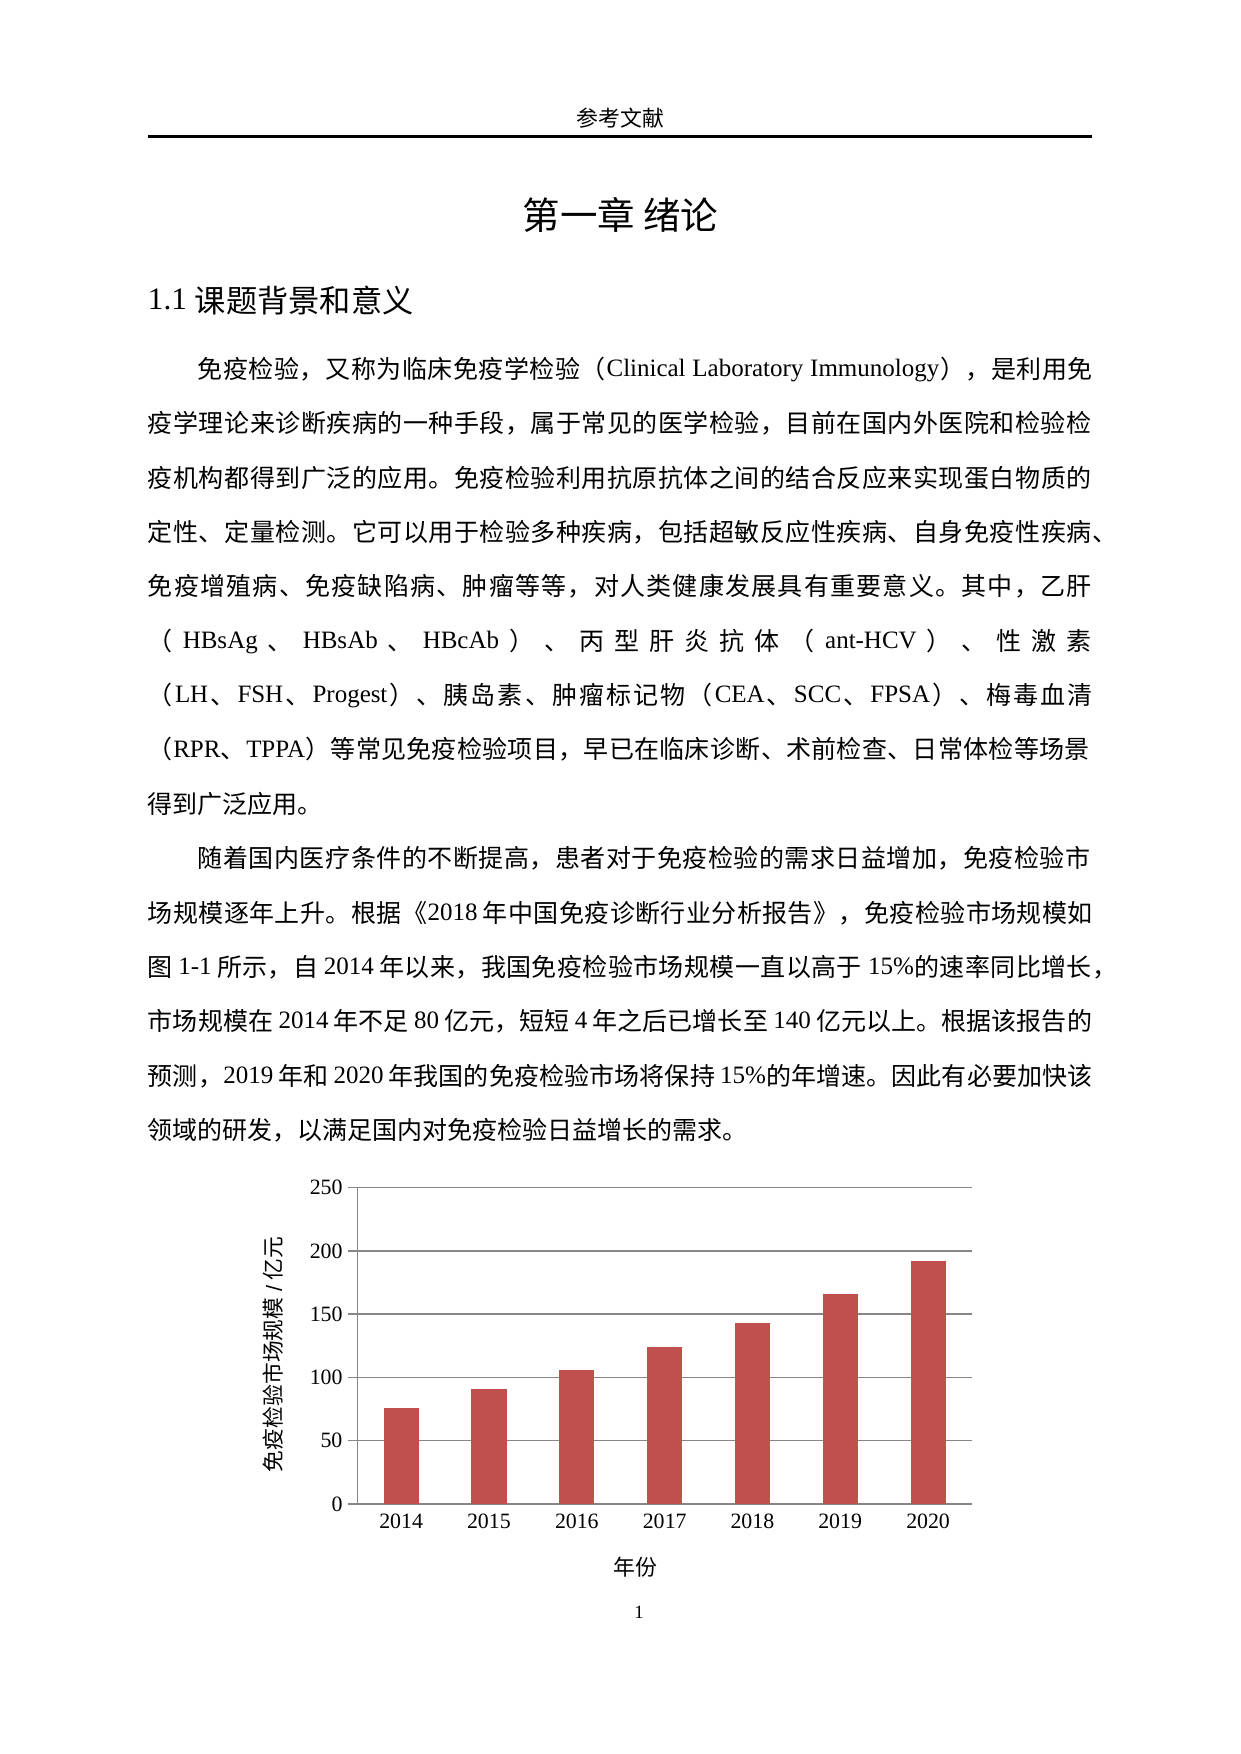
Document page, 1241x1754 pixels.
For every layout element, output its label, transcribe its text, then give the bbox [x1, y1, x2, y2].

subtitle 第一章 绪论 [148, 179, 1092, 247]
text 随着国内医疗条件的不断提高，患者对于免疫检验的需求日益增加，免疫检验市场规模逐年上升。根据《2018年中国免疫诊断行业分析报告》，免疫检验市场规模如图1-1所示，自2014年以来，我国免疫检验市场规模一直以高于15%的速率同比增长，市场规模在2014年不足80亿元，短短4年之后已增长至140亿元以上。根据该报告的预测，2019年和2020年我国的免疫检验市场将保持15%的年增速。因此有必要加快该领域的研发，以满足国内对免疫检验日益增长的需求。 [148, 839, 1092, 1147]
text 免疫检验，又称为临床免疫学检验（Clinical Laboratory Immunology），是利用免疫学理论来诊断疾病的一种手段，属于常见的医学检验，目前在国内外医院和检验检疫机构都得到广泛的应用。免疫检验利用抗原抗体之间的结合反应来实现蛋白物质的定性、定量检测。它可以用于检验多种疾病，包括超敏反应性疾病、自身免疫性疾病、免疫增殖病、免疫缺陷病、肿瘤等等，对人类健康发展具有重要意义。其中，乙肝（HBsAg、HBsAb、HBcAb）、丙型肝炎抗体（ant-HCV）、性激素（LH、FSH、Progest）、胰岛素、肿瘤标记物（CEA、SCC、FPSA）、梅毒血清（RPR、TPPA）等常见免疫检验项目，早已在临床诊断、术前检查、日常体检等场景得到广泛应用。 [148, 349, 1092, 821]
subtitle 1.1 课题背景和意义 [148, 264, 1092, 332]
